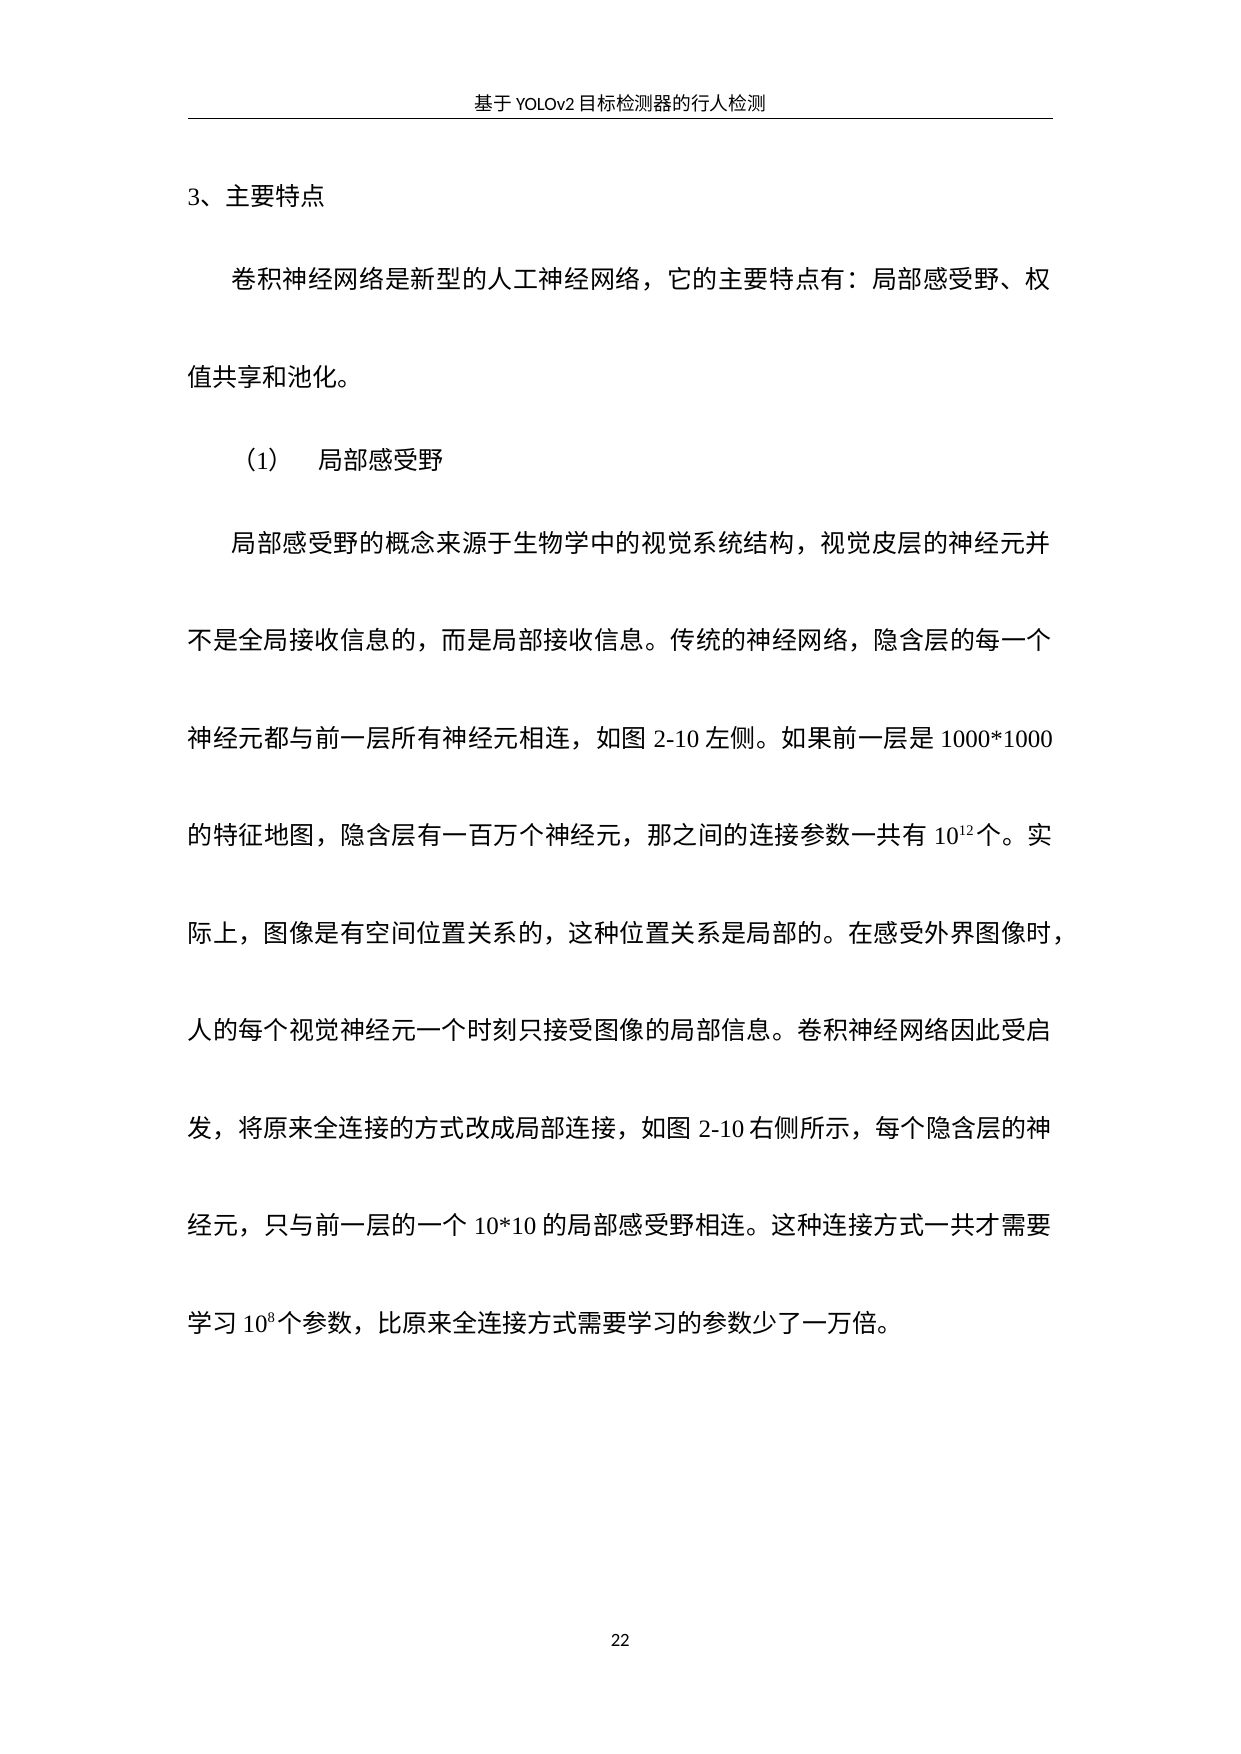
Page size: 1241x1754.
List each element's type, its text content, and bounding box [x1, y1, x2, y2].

text 3、主要特点 [187, 162, 1053, 227]
list 局部感受野 [231, 426, 1053, 491]
text 卷积神经网络是新型的人工神经网络，它的主要特点有：局部感受野、权值共享和池化。 [187, 245, 1053, 408]
text 局部感受野的概念来源于生物学中的视觉系统结构，视觉皮层的神经元并不是全局接收信息的，而是局部接收信息。传统的神经网络，隐含层的每一个神经元都与前一层所有神经元相连，如图2-10左侧。如果前一层是1000*1000的特征地图，隐含层有一百万个神经元，那之间的连接参数一共有1012个。实际上，图像是有空间位置关系的，这种位置关系是局部的。在感受外界图像时，人的每个视觉神经元一个时刻只接受图像的局部信息。卷积神经网络因此受启发，将原来全连接的方式改成局部连接，如图2-10右侧所示，每个隐含层的神经元，只与前一层的一个10*10的局部感受野相连。这种连接方式一共才需要学习108个参数，比原来全连接方式需要学习的参数少了一万倍。 [187, 509, 1053, 1354]
